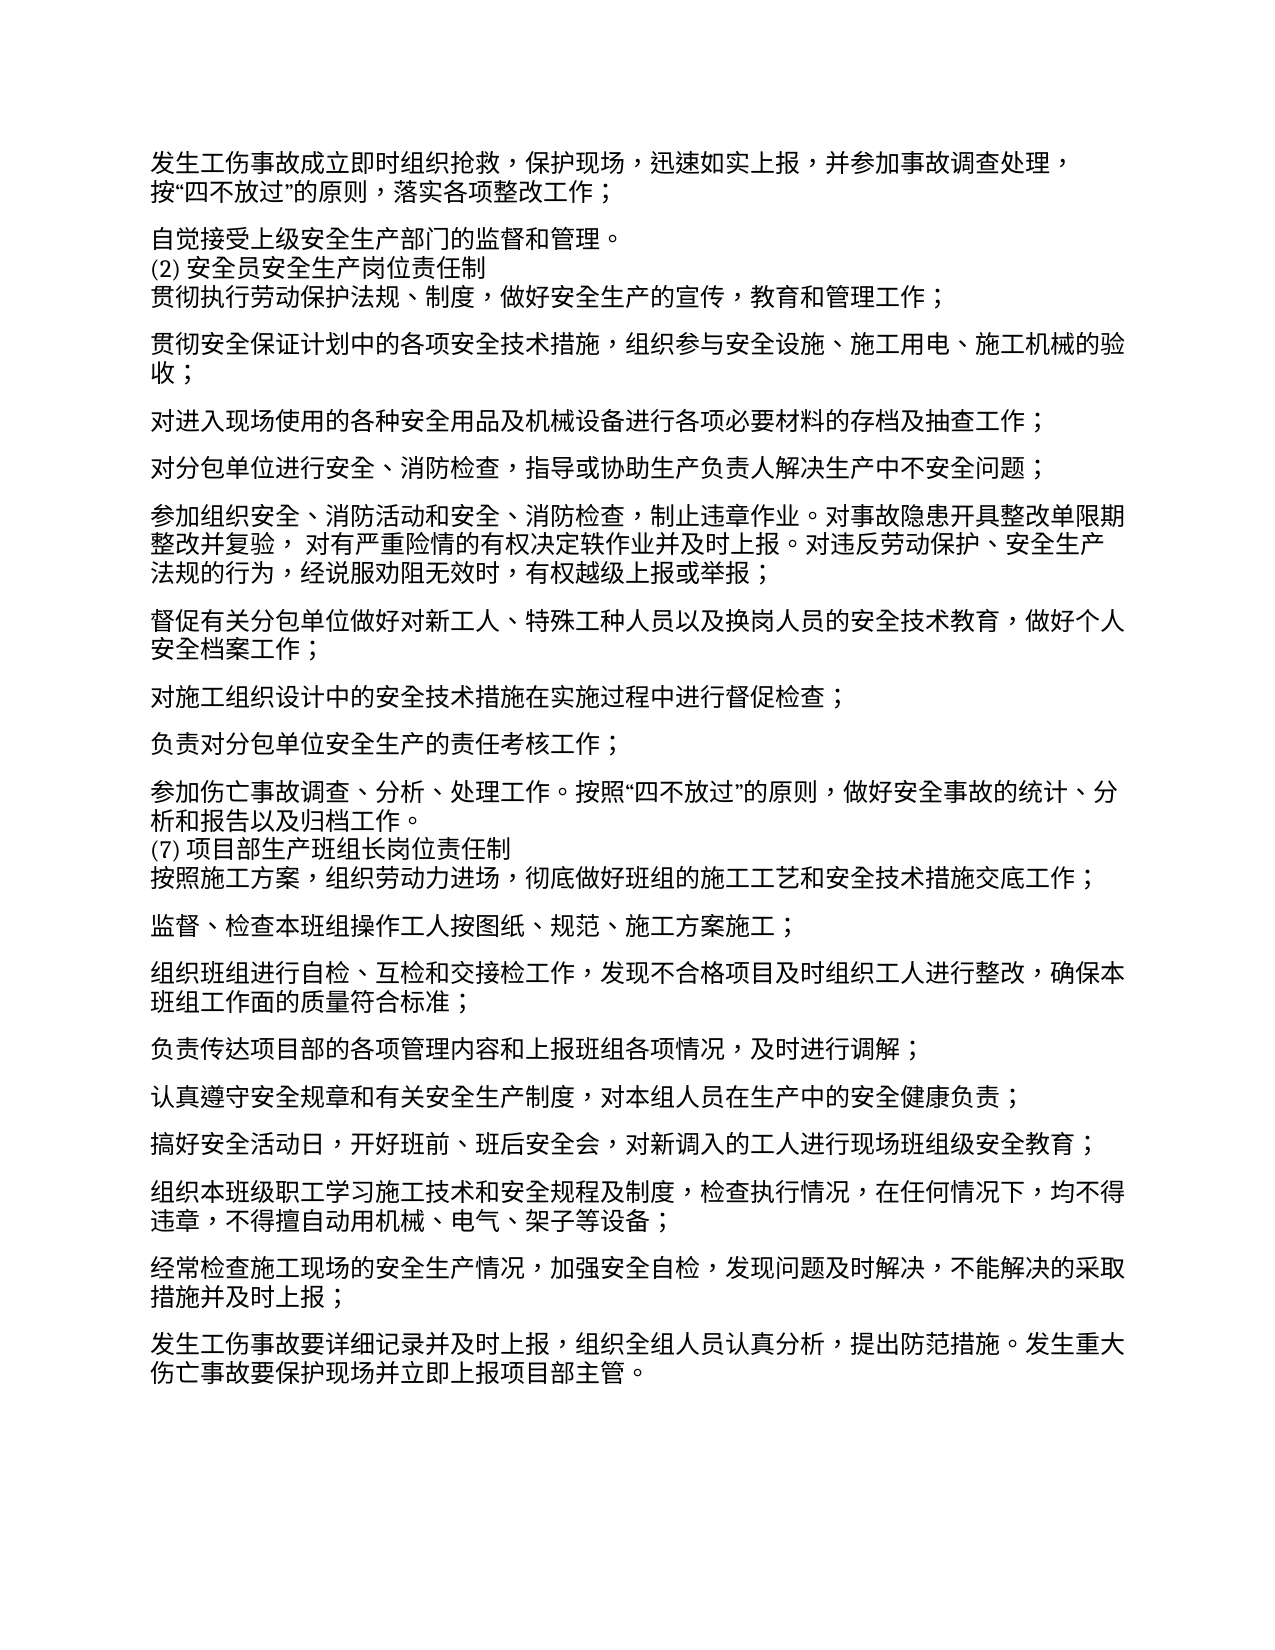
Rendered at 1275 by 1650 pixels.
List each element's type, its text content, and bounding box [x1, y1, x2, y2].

text 对施工组织设计中的安全技术措施在实施过程中进行督促检查； [150, 684, 1125, 712]
text 自觉接受上级安全生产部门的监督和管理。 (2) 安全员安全生产岗位责任制 贯彻执行劳动保护法规、制度，做好安全生产的宣传，教育和管理工作； [150, 226, 1125, 312]
text 认真遵守安全规章和有关安全生产制度，对本组人员在生产中的安全健康负责； [150, 1084, 1125, 1112]
text 贯彻安全保证计划中的各项安全技术措施，组织参与安全设施、施工用电、施工机械的验收； [150, 331, 1125, 389]
text 发生工伤事故成立即时组织抢救，保护现场，迅速如实上报，并参加事故调查处理，按“四不放过”的原则，落实各项整改工作； [150, 150, 1125, 207]
text 对分包单位进行安全、消防检查，指导或协助生产负责人解决生产中不安全问题； [150, 455, 1125, 484]
text 对进入现场使用的各种安全用品及机械设备进行各项必要材料的存档及抽查工作； [150, 407, 1125, 436]
text 负责传达项目部的各项管理内容和上报班组各项情况，及时进行调解； [150, 1036, 1125, 1065]
text 发生工伤事故要详细记录并及时上报，组织全组人员认真分析，提出防范措施。发生重大伤亡事故要保护现场并立即上报项目部主管。 [150, 1331, 1125, 1417]
text 负责对分包单位安全生产的责任考核工作； [150, 731, 1125, 760]
text 组织本班级职工学习施工技术和安全规程及制度，检查执行情况，在任何情况下，均不得违章，不得擅自动用机械、电气、架子等设备； [150, 1179, 1125, 1236]
text 搞好安全活动日，开好班前、班后安全会，对新调入的工人进行现场班组级安全教育； [150, 1131, 1125, 1160]
text 监督、检查本班组操作工人按图纸、规范、施工方案施工； [150, 912, 1125, 941]
text 督促有关分包单位做好对新工人、特殊工种人员以及换岗人员的安全技术教育，做好个人安全档案工作； [150, 607, 1125, 665]
text 参加组织安全、消防活动和安全、消防检查，制止违章作业。对事故隐患开具整改单限期整改并复验， 对有严重险情的有权决定轶作业并及时上报。对违反劳动保护、安全生产法规的行为，经说服劝阻无效时，有权越级上报或举报； [150, 502, 1125, 589]
text 组织班组进行自检、互检和交接检工作，发现不合格项目及时组织工人进行整改，确保本班组工作面的质量符合标准； [150, 960, 1125, 1017]
text 经常检查施工现场的安全生产情况，加强安全自检，发现问题及时解决，不能解决的采取措施并及时上报； [150, 1255, 1125, 1312]
text 参加伤亡事故调查、分析、处理工作。按照“四不放过”的原则，做好安全事故的统计、分析和报告以及归档工作。 (7) 项目部生产班组长岗位责任制 按照施工方案，组织劳动力进场，彻底做好班组的施工工艺和安全技术措施交底工作； [150, 779, 1125, 894]
